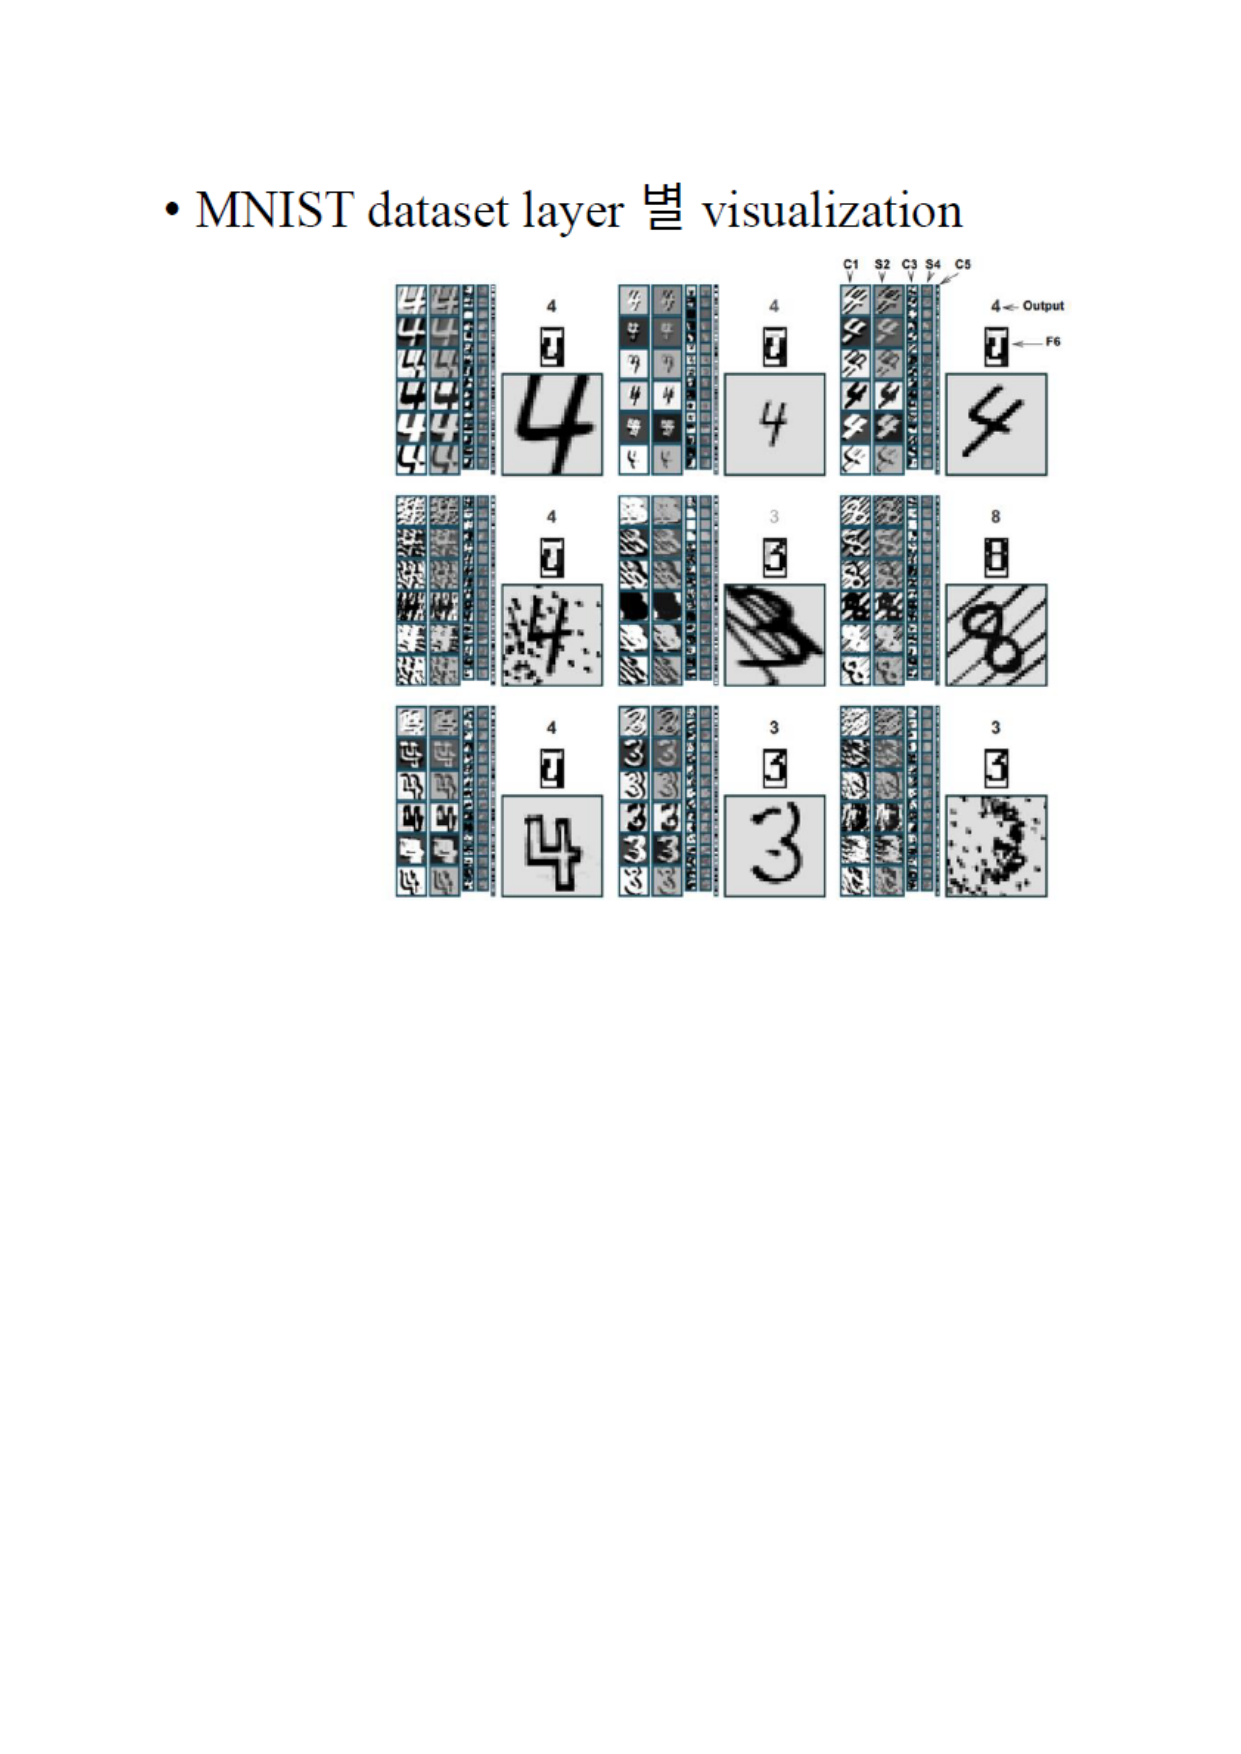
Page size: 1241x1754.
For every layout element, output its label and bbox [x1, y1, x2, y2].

picture [150, 177, 1091, 911]
